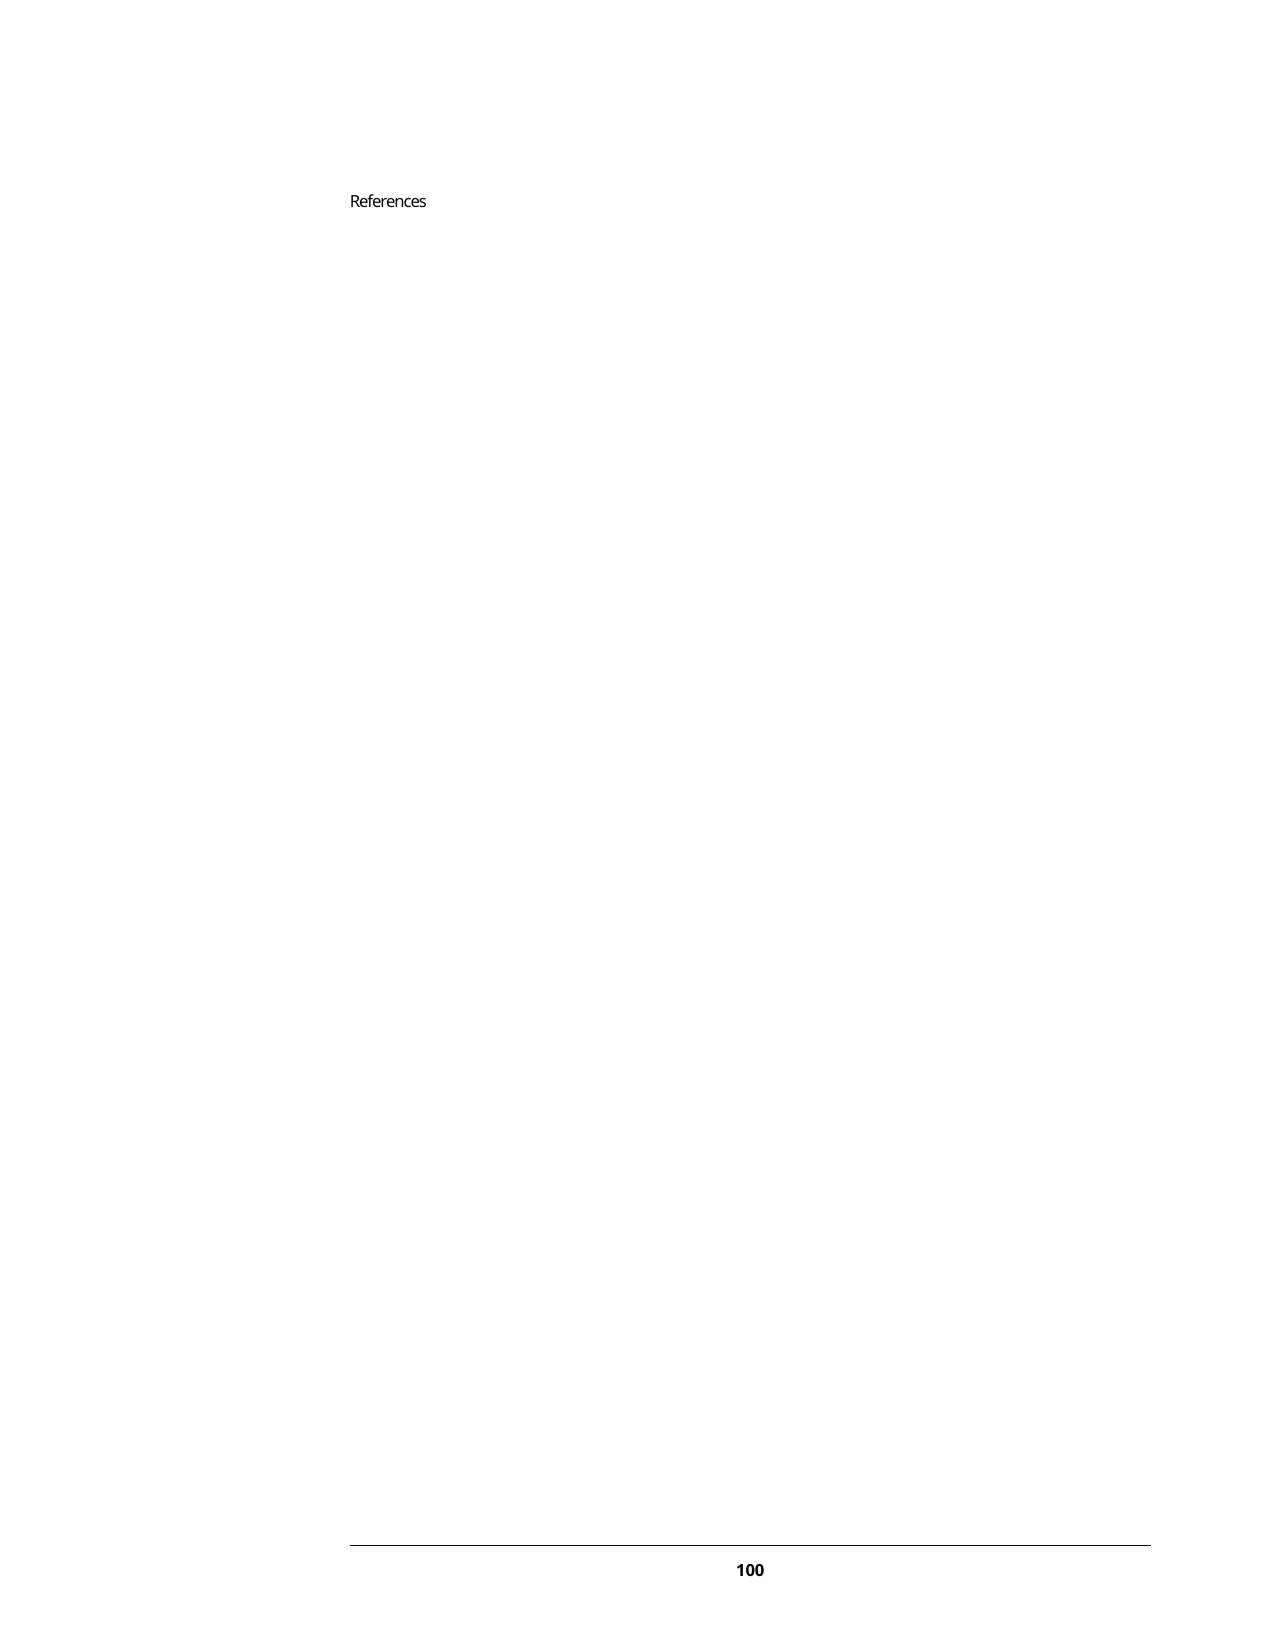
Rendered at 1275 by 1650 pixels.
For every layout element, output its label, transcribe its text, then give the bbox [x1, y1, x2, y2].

subtitle References [349, 187, 1151, 212]
